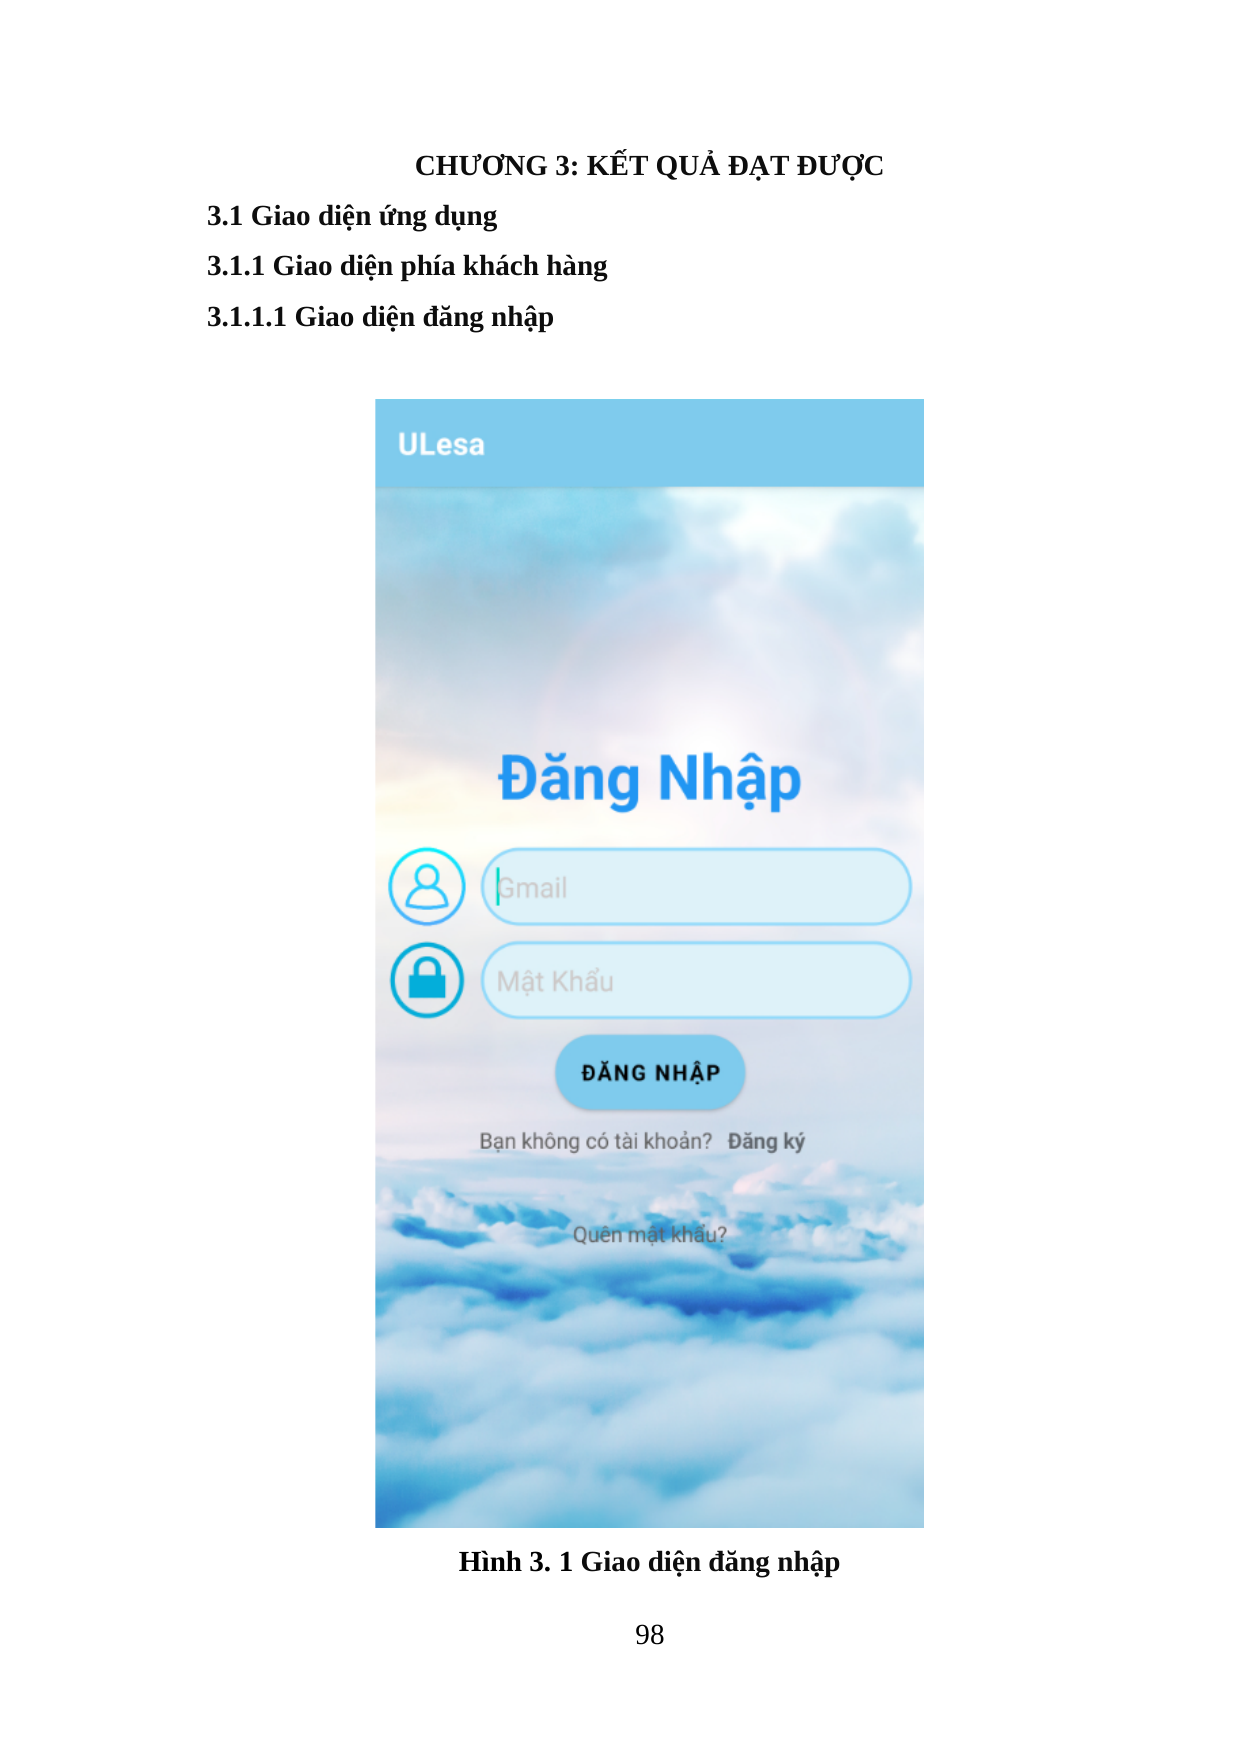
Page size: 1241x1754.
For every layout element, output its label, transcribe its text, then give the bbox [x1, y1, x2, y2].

picture [375, 399, 924, 1528]
subtitle 3.1.1.1 Giao diện đăng nhập [207, 299, 1092, 332]
subtitle 3.1.1 Giao diện phía khách hàng [207, 248, 1092, 282]
subtitle 3.1 Giao diện ứng dụng [207, 198, 1092, 232]
text Hình 3. 1 Giao diện đăng nhập [207, 1544, 1092, 1578]
subtitle CHƯƠNG 3: KẾT QUẢ ĐẠT ĐƯỢC [207, 148, 1092, 181]
